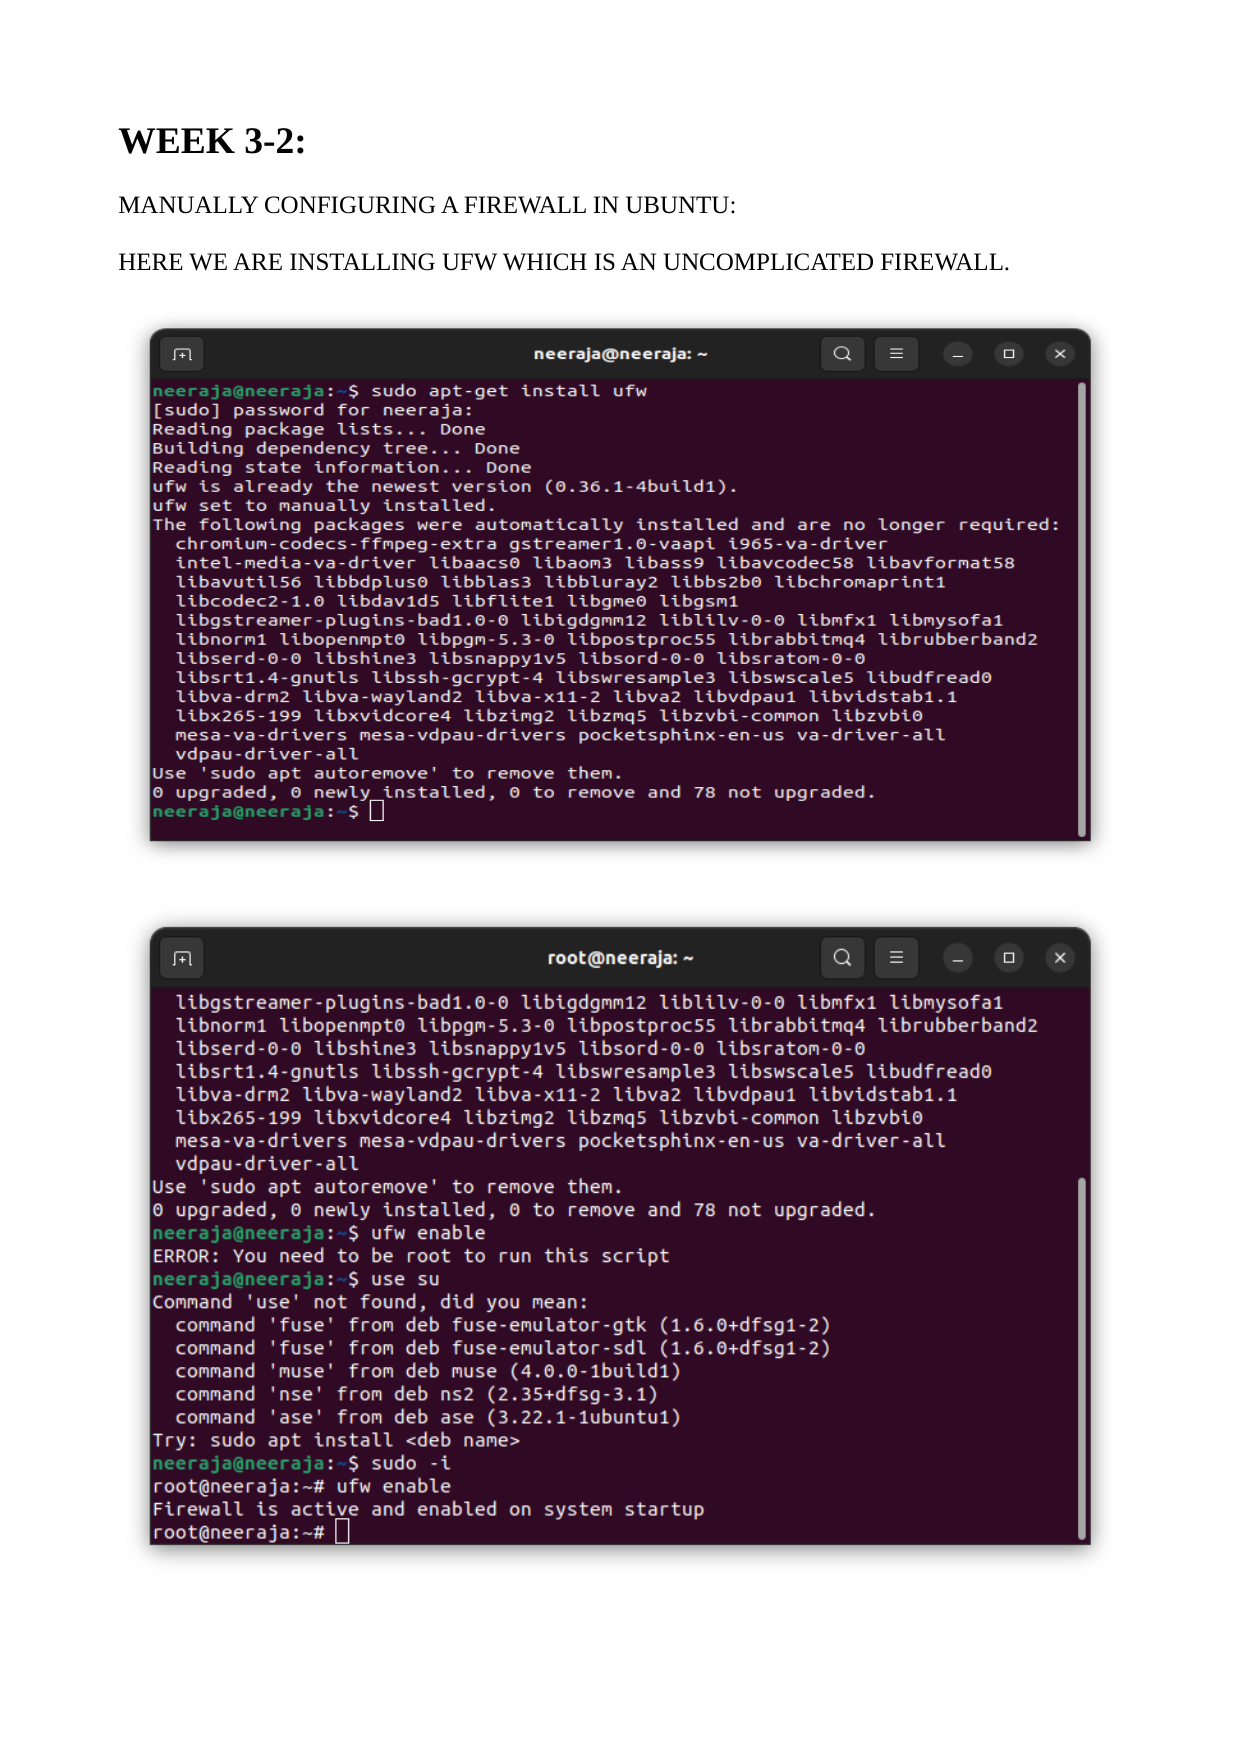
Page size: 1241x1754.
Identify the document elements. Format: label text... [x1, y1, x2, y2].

text WEEK 3-2: [118, 118, 1122, 161]
picture [118, 305, 1123, 871]
text HERE WE ARE INSTALLING UFW WHICH IS AN UNCOMPLICATED FIREWALL. [118, 247, 1122, 276]
text MANUALLY CONFIGURING A FIREWALL IN UBUNTU: [118, 190, 1122, 219]
picture [118, 899, 1123, 1581]
